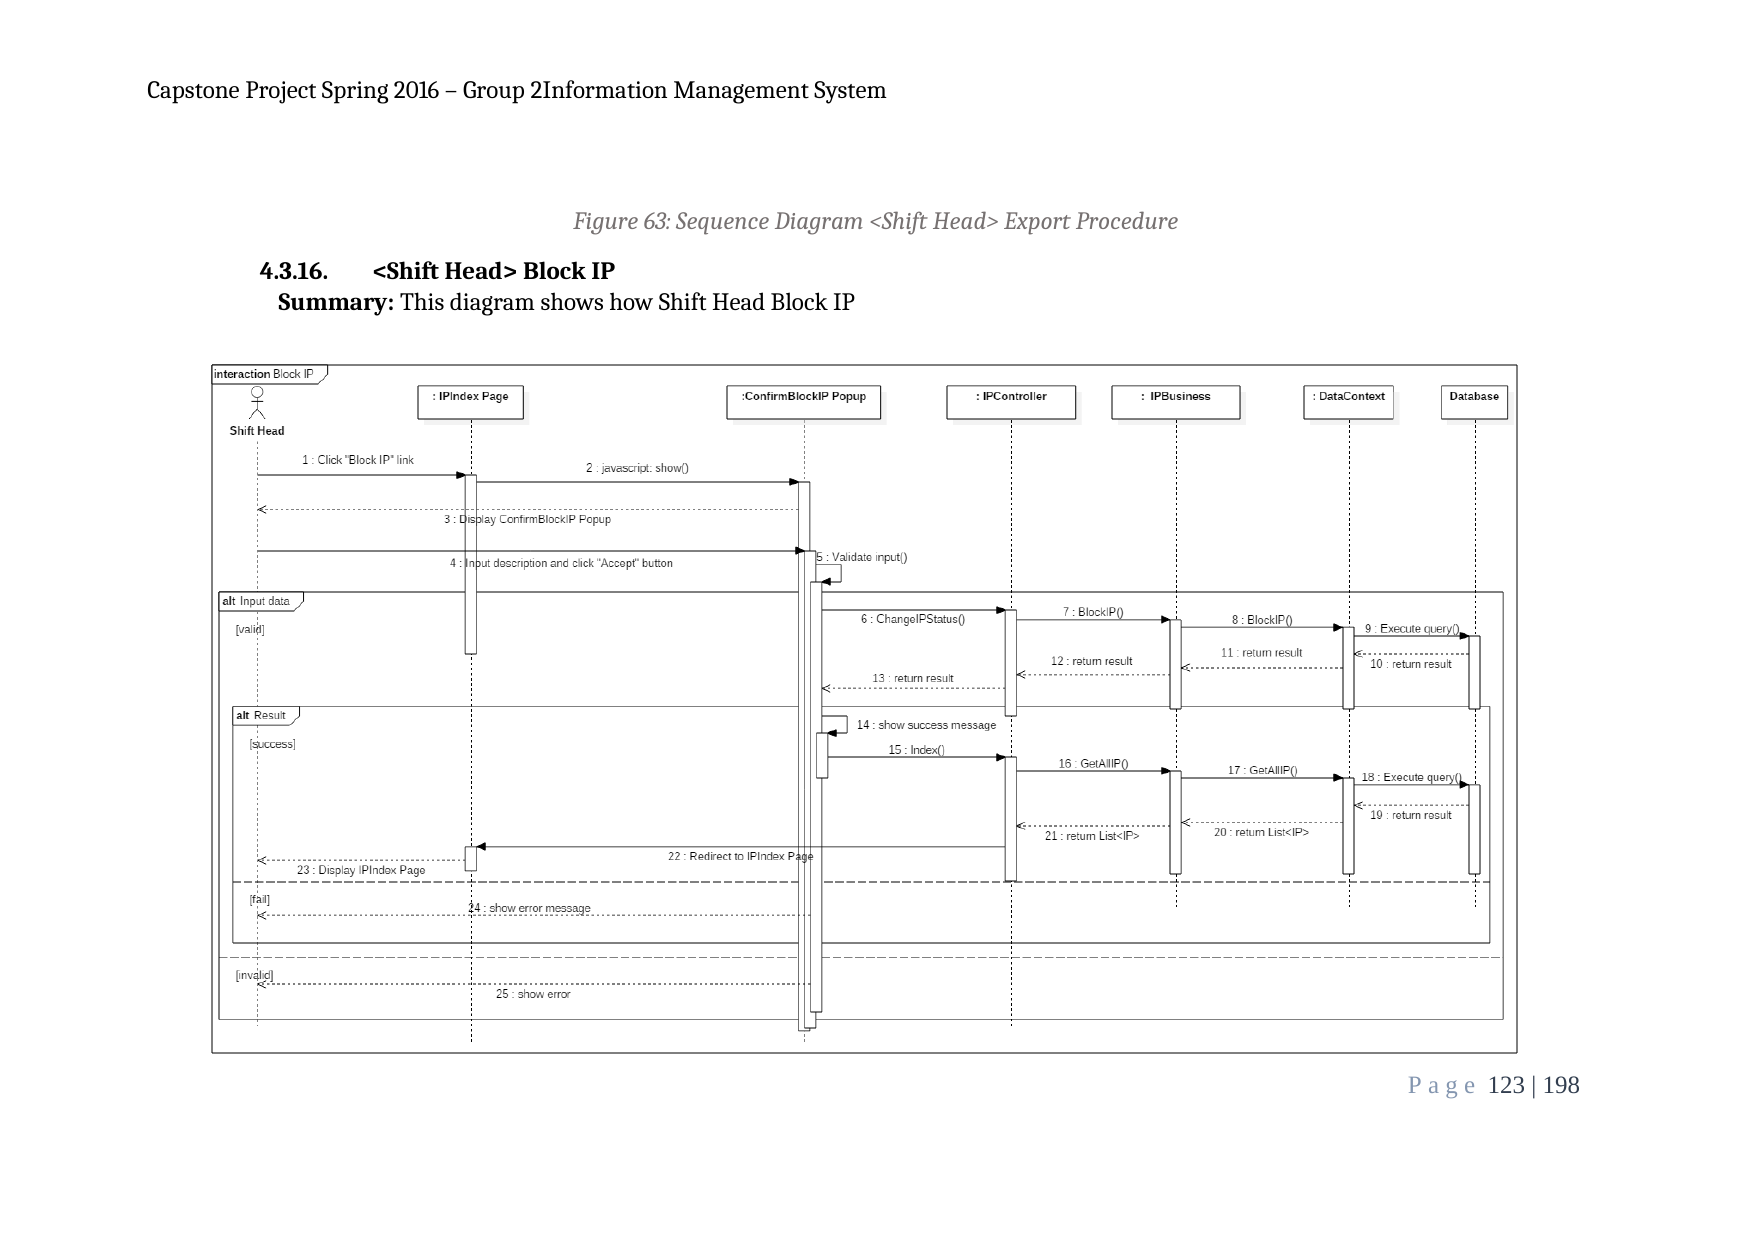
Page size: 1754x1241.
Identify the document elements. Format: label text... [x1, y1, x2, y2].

text Summary: This diagram shows how Shift Head Block IP [147, 288, 1607, 316]
picture [203, 356, 1550, 1087]
text Figure 63: Sequence Diagram <Shift Head> Export Procedure [147, 207, 1607, 236]
subtitle <Shift Head> Block IP [259, 257, 1607, 285]
